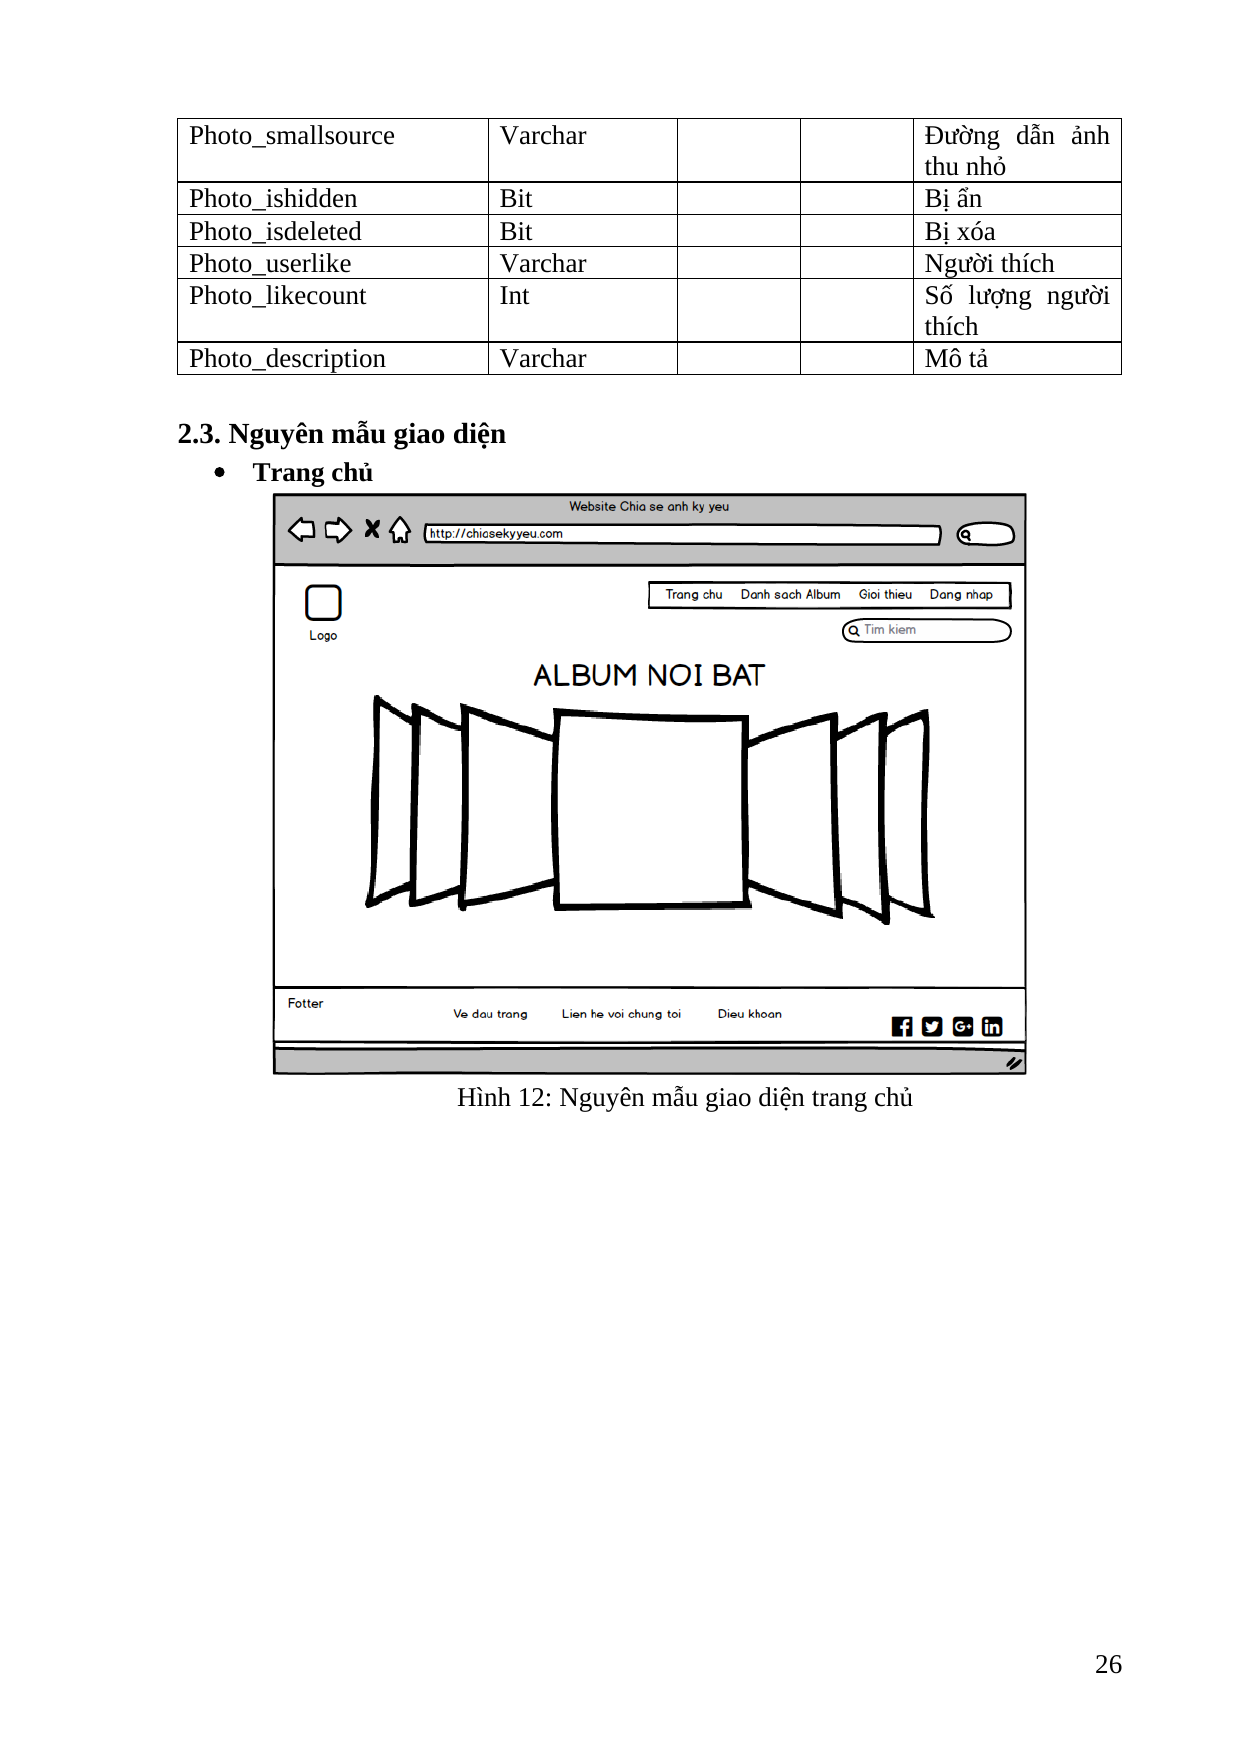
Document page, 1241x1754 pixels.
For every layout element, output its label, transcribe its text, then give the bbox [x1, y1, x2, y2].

table_cell [678, 247, 800, 278]
table_cell [801, 247, 913, 278]
table_cell [678, 343, 800, 373]
list Trang chủ [215, 456, 1122, 487]
subtitle 2.3. Nguyên mẫu giao diện [177, 416, 1122, 449]
table_cell Varchar [489, 119, 677, 181]
table_cell Bit [489, 183, 677, 214]
table_cell [801, 215, 913, 246]
table_cell Photo_ishidden [178, 183, 488, 214]
table_cell Varchar [489, 343, 677, 373]
table_cell [801, 343, 913, 373]
table_cell Varchar [489, 247, 677, 278]
table_cell Photo_isdeleted [178, 215, 488, 246]
text Hình 12: Nguyên mẫu giao diện trang chủ [177, 1081, 1122, 1112]
table_cell [801, 279, 913, 341]
table_cell Photo_userlike [178, 247, 488, 278]
table_cell Photo_smallsource [178, 119, 488, 181]
table_cell [678, 215, 800, 246]
table_cell Người thích [914, 247, 1121, 278]
table_cell Photo_likecount [178, 279, 488, 341]
table_cell [678, 183, 800, 214]
table_cell Bị xóa [914, 215, 1121, 246]
table_cell [801, 119, 913, 181]
table_cell Int [489, 279, 677, 341]
table_cell Đường dẫn ảnh thu nhỏ [914, 119, 1121, 181]
table_cell [678, 279, 800, 341]
picture [272, 493, 1027, 1075]
table_cell Bit [489, 215, 677, 246]
table_cell Bị ẩn [914, 183, 1121, 214]
table_cell [678, 119, 800, 181]
table_cell [801, 183, 913, 214]
table_cell Số lượng người thích [914, 279, 1121, 341]
table_cell Mô tả [914, 343, 1121, 373]
table_cell Photo_description [178, 343, 488, 373]
